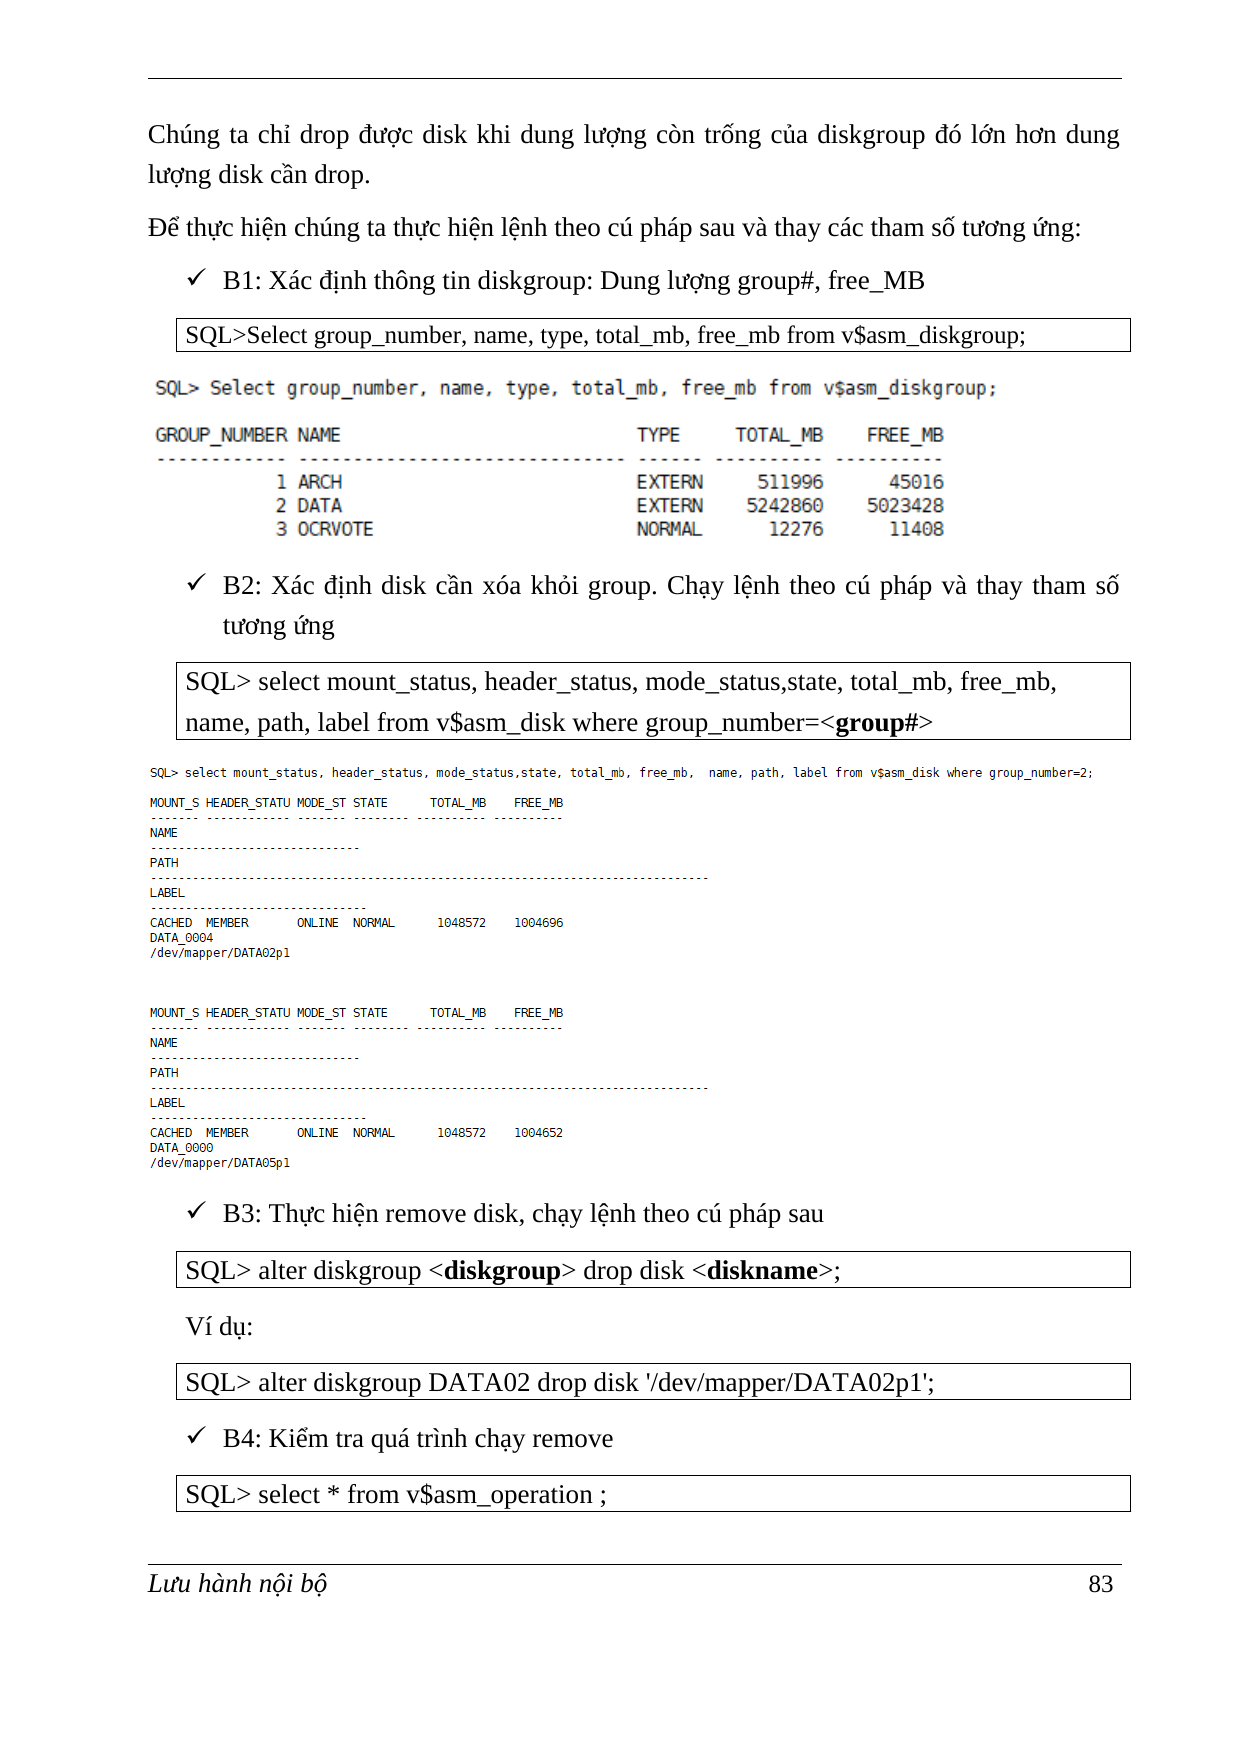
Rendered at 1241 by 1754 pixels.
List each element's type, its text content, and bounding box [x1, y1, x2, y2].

text SQL> alter diskgroup <diskgroup> drop disk <diskname>; [177, 1252, 1130, 1287]
text Để thực hiện chúng ta thực hiện lệnh theo cú pháp sau và thay các tham số tương ứng: [148, 211, 1122, 243]
list B3: Thực hiện remove disk, chạy lệnh theo cú pháp sau [185, 1198, 1122, 1229]
list B4: Kiểm tra quá trình chạy remove [185, 1422, 1122, 1453]
text SQL> alter diskgroup DATA02 drop disk '/dev/mapper/DATA02p1'; [177, 1364, 1130, 1399]
picture [147, 761, 1092, 1176]
text SQL>Select group_number, name, type, total_mb, free_mb from v$asm_diskgroup; [177, 319, 1130, 351]
text Ví dụ: [185, 1310, 1122, 1341]
text SQL> select * from v$asm_operation ; [177, 1476, 1130, 1511]
picture [154, 373, 1000, 547]
text SQL> select mount_status, header_status, mode_status,state, total_mb, free_mb, name, path, label from v$asm_disk where group_number=<group#> [177, 663, 1130, 739]
text Chúng ta chỉ drop được disk khi dung lượng còn trống của diskgroup đó lớn hơn dung lượng disk cần drop. [148, 118, 1122, 190]
list B2: Xác định disk cần xóa khỏi group. Chạy lệnh theo cú pháp và thay tham số tương ứng [185, 569, 1122, 640]
list B1: Xác định thông tin diskgroup: Dung lượng group#, free_MB [185, 264, 1122, 296]
